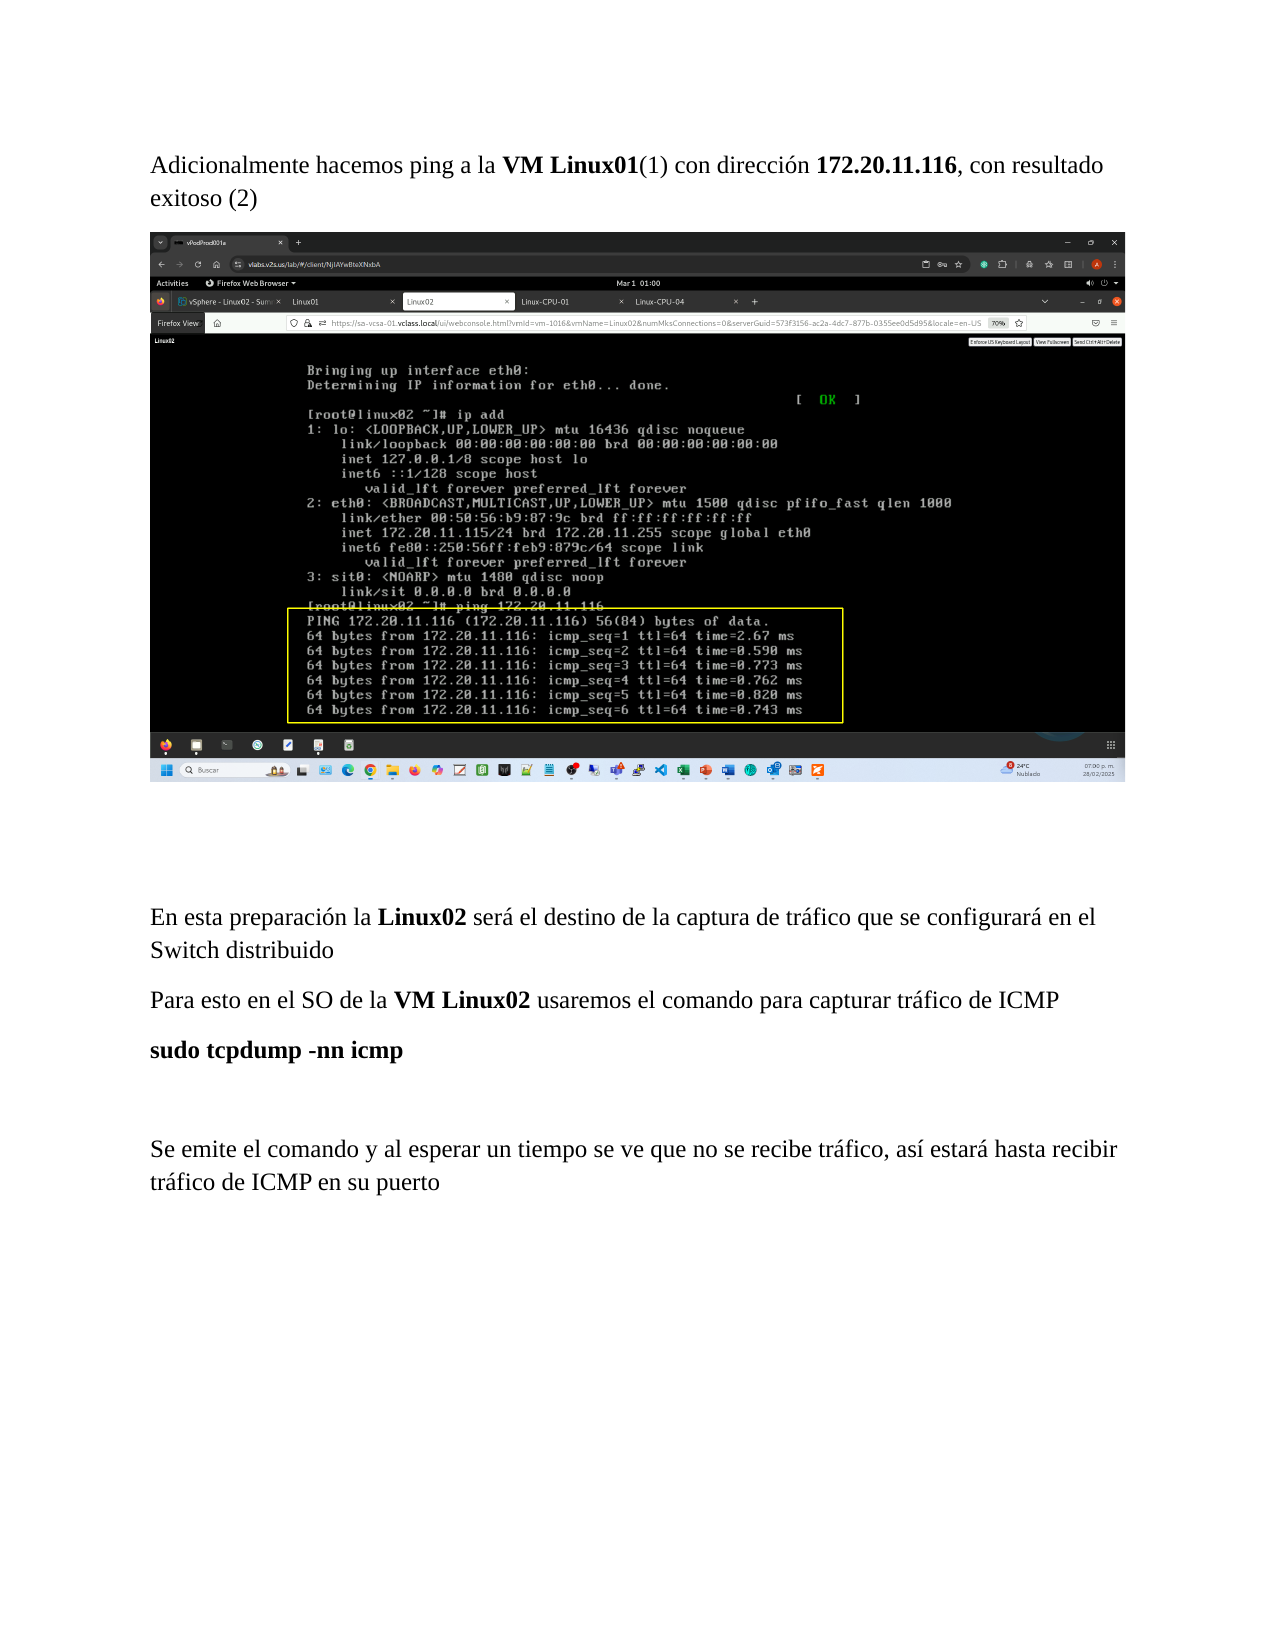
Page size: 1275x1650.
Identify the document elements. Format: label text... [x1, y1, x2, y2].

text En esta preparación la Linux02 será el destino de la captura de tráfico que se configurará en el Switch distribuido [150, 902, 1125, 964]
picture [150, 232, 1125, 782]
text sudo tcpdump -nn icmp [150, 1035, 1125, 1063]
text Se emite el comando y al esperar un tiempo se ve que no se recibe tráfico, así estará hasta recibir tráfico de ICMP en su puerto [150, 1134, 1125, 1196]
text Adicionalmente hacemos ping a la VM Linux01(1) con dirección 172.20.11.116, con resultado exitoso (2) [150, 150, 1125, 212]
text Para esto en el SO de la VM Linux02 usaremos el comando para capturar tráfico de ICMP [150, 985, 1125, 1014]
